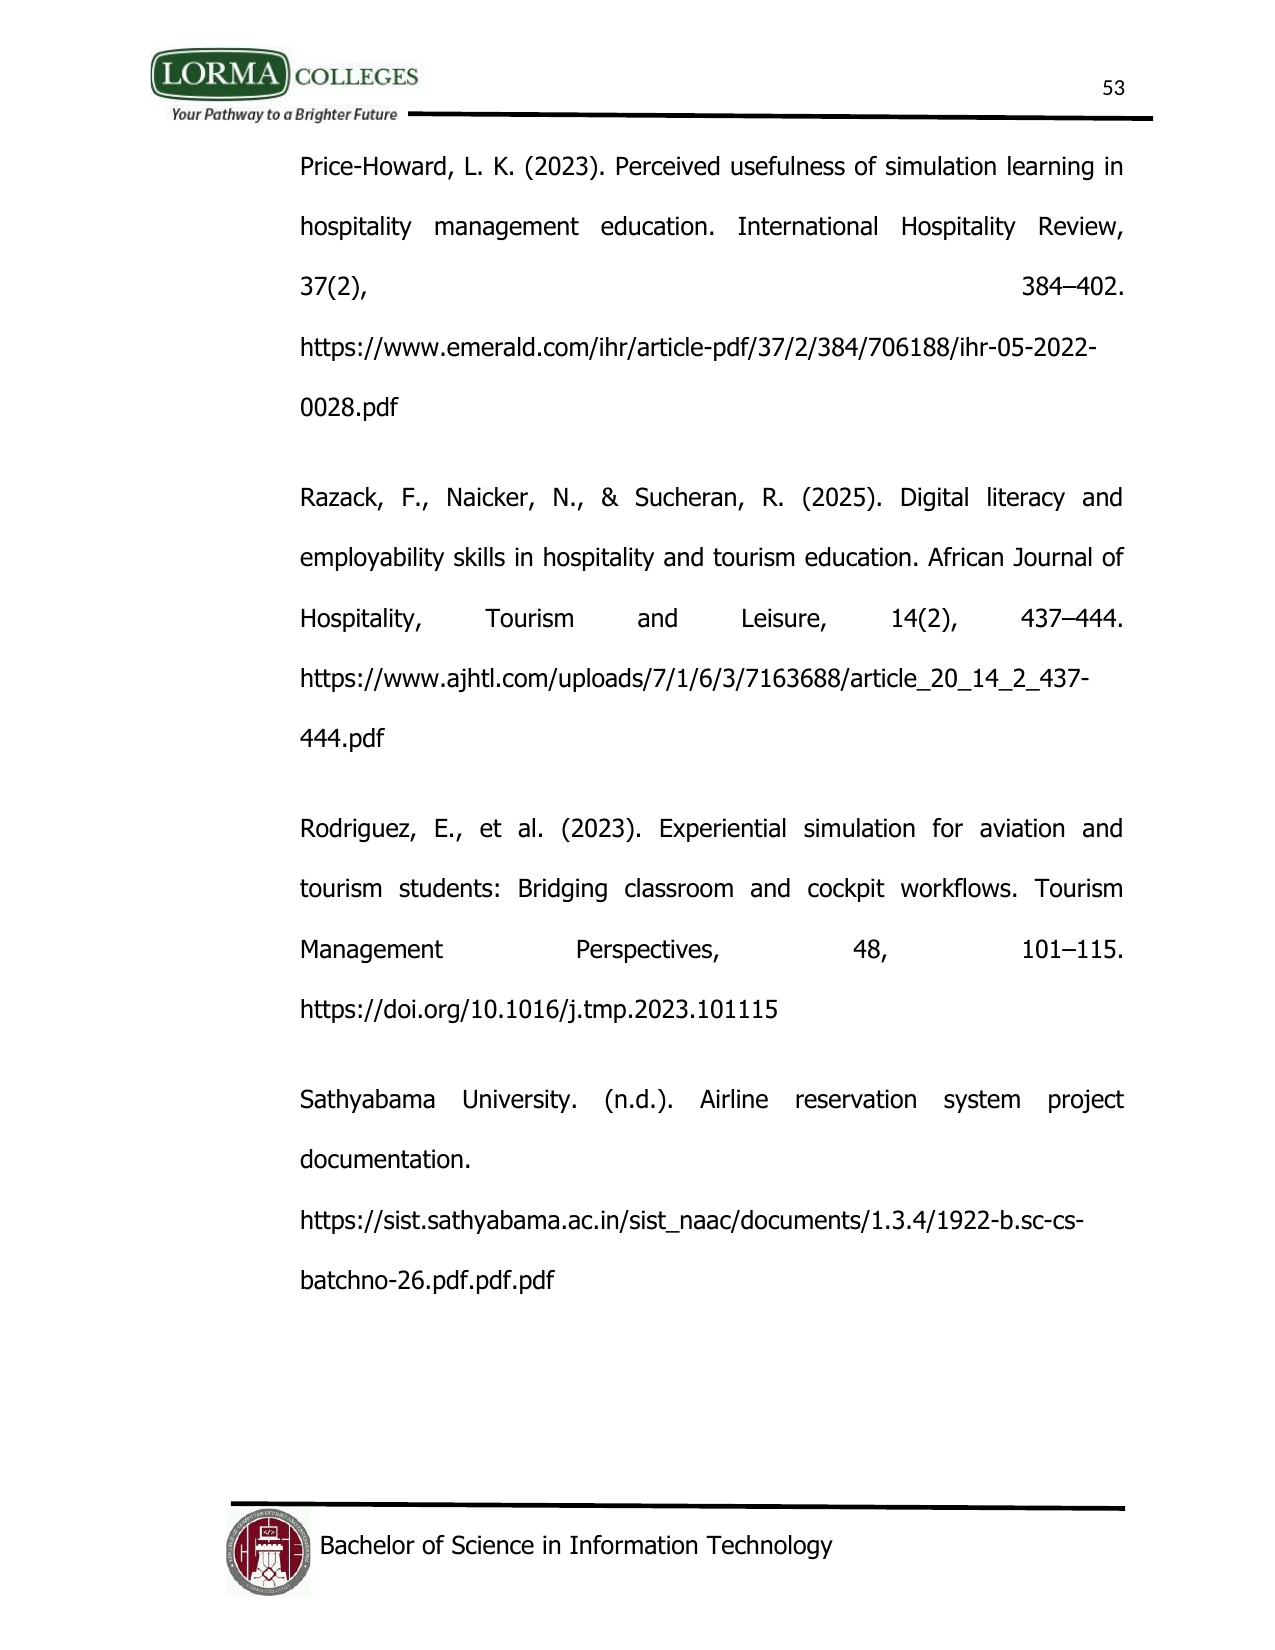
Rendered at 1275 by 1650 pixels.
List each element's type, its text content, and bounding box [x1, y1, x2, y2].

text Rodriguez, E., et al. (2023). Experiential simulation for aviation and tourism students: Bridging classroom and cockpit workflows. Tourism Management Perspectives, 48, 101–115. https://doi.org/10.1016/j.tmp.2023.101115 [300, 812, 1125, 1024]
picture [226, 1508, 311, 1596]
text Sathyabama University. (n.d.). Airline reservation system project documentation. https://sist.sathyabama.ac.in/sist_naac/documents/1.3.4/1922-b.sc-cs-batchno-26.pdf.pdf.pdf [300, 1083, 1125, 1295]
text Razack, F., Naicker, N., & Sucheran, R. (2025). Digital literacy and employability skills in hospitality and tourism education. African Journal of Hospitality, Tourism and Leisure, 14(2), 437–444. https://www.ajhtl.com/uploads/7/1/6/3/7163688/article_20_14_2_437-444.pdf [300, 481, 1125, 753]
picture [150, 46, 462, 124]
text Price-Howard, L. K. (2023). Perceived usefulness of simulation learning in hospitality management education. International Hospitality Review, 37(2), 384–402. https://www.emerald.com/ihr/article-pdf/37/2/384/706188/ihr-05-2022-0028.pdf [300, 150, 1125, 422]
